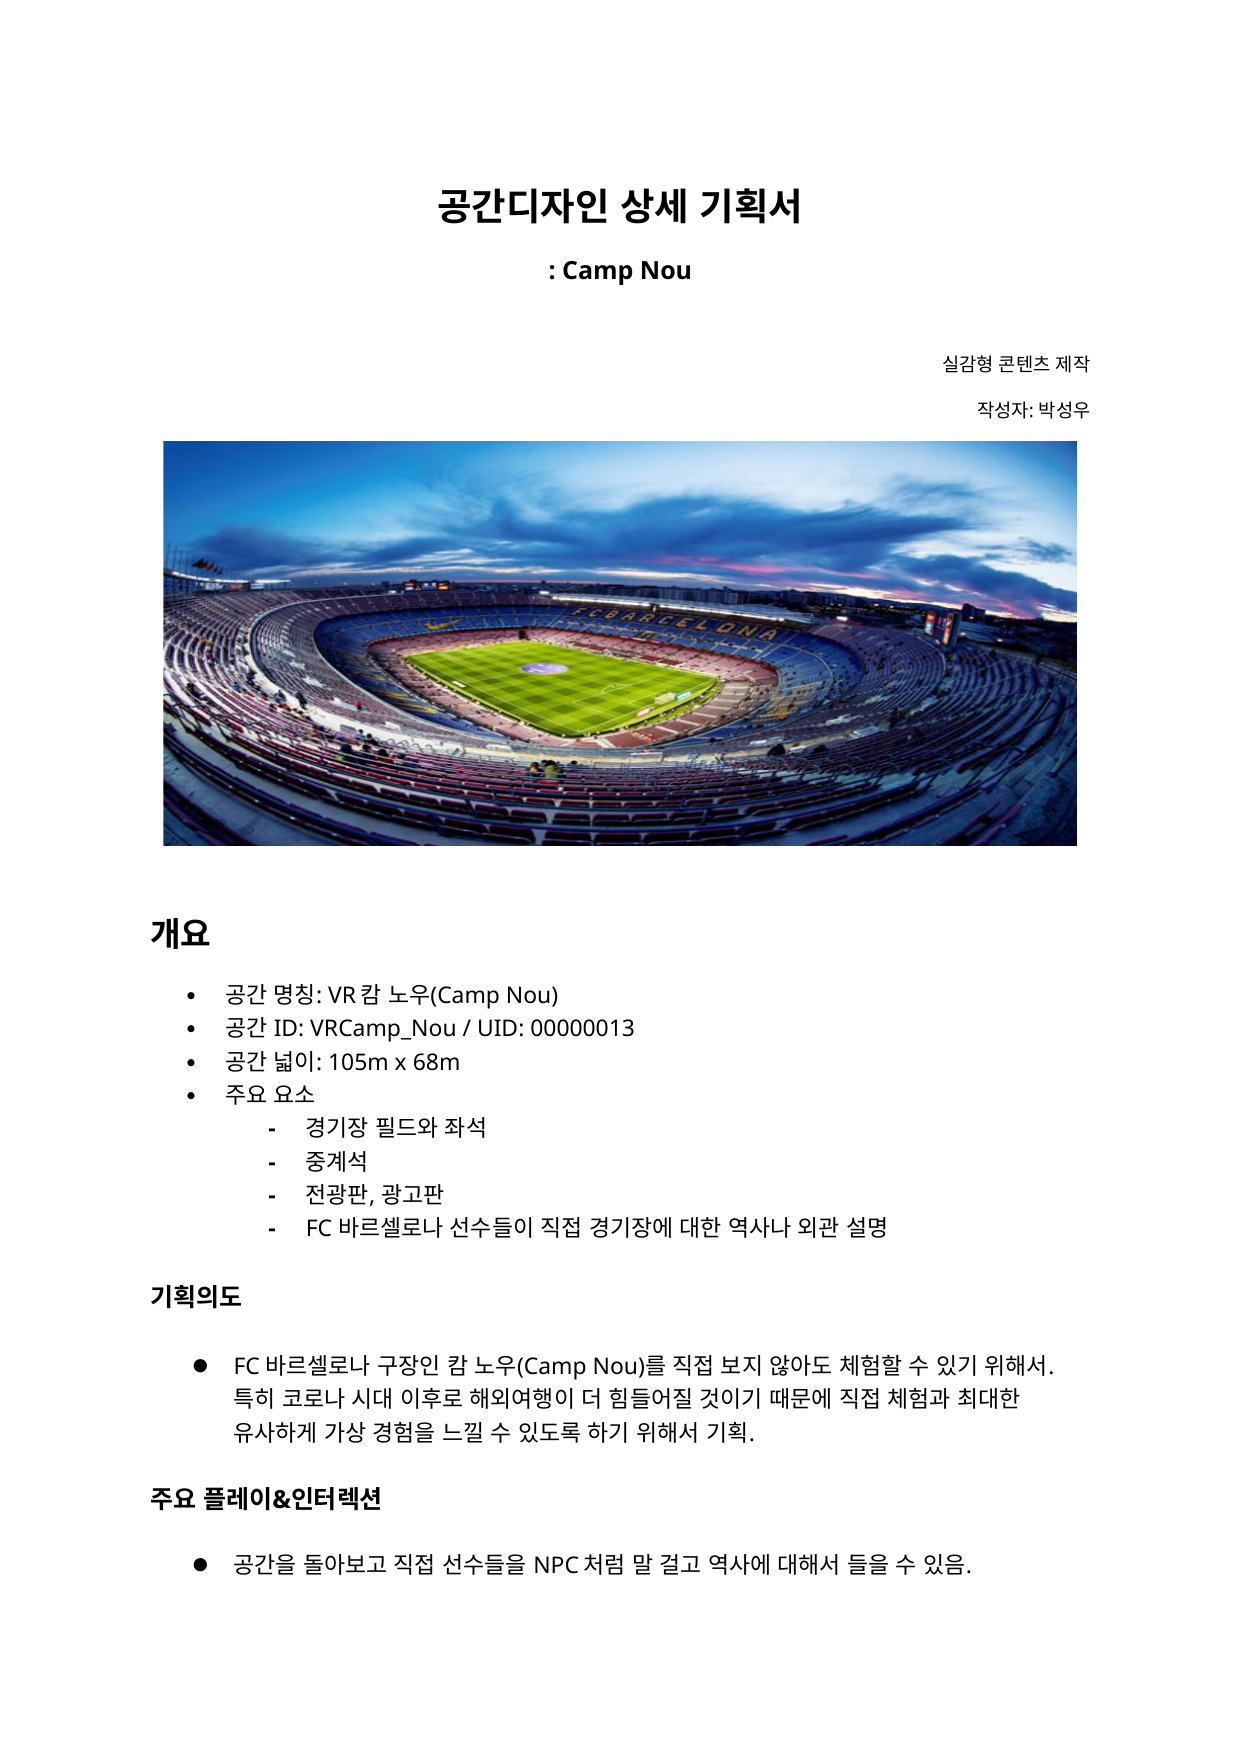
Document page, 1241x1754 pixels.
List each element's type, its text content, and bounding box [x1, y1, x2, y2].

list 공간을 돌아보고 직접 선수들을 NPC처럼 말 걸고 역사에 대해서 들을 수 있음. [192, 1547, 1090, 1580]
list 경기장 필드와 좌석 [268, 1110, 1090, 1143]
list 공간 넓이: 105m x 68m [187, 1044, 1090, 1077]
text 개요 [150, 908, 1090, 956]
text 주요 플레이&인터렉션 [150, 1479, 1090, 1515]
list 주요 요소 [187, 1077, 1090, 1110]
list 전광판, 광고판 [268, 1177, 1090, 1210]
text 작성자: 박성우 [150, 396, 1090, 423]
list 공간 명칭: VR캄 노우(Camp Nou) [187, 977, 1090, 1010]
list 공간 ID: VRCamp_Nou / UID: 00000013 [187, 1010, 1090, 1044]
list 중계석 [268, 1143, 1090, 1177]
list FC 바르셀로나 선수들이 직접 경기장에 대한 역사나 외관 설명 [268, 1210, 1090, 1243]
text 기획의도 [150, 1278, 1090, 1314]
text 공간디자인 상세 기획서 [150, 177, 1090, 231]
picture [163, 441, 1077, 846]
text 실감형 콘텐츠 제작 [150, 350, 1090, 377]
list FC 바르셀로나 구장인 캄 노우(Camp Nou)를 직접 보지 않아도 체험할 수 있기 위해서. 특히 코로나 시대 이후로 해외여행이 더 힘들어질 것이기 때문에 직접 체험과 최대한 유사하게 가상 경험을 느낄 수 있도록 하기 위해서 기획. [192, 1348, 1090, 1448]
text : Camp Nou [150, 252, 1090, 286]
